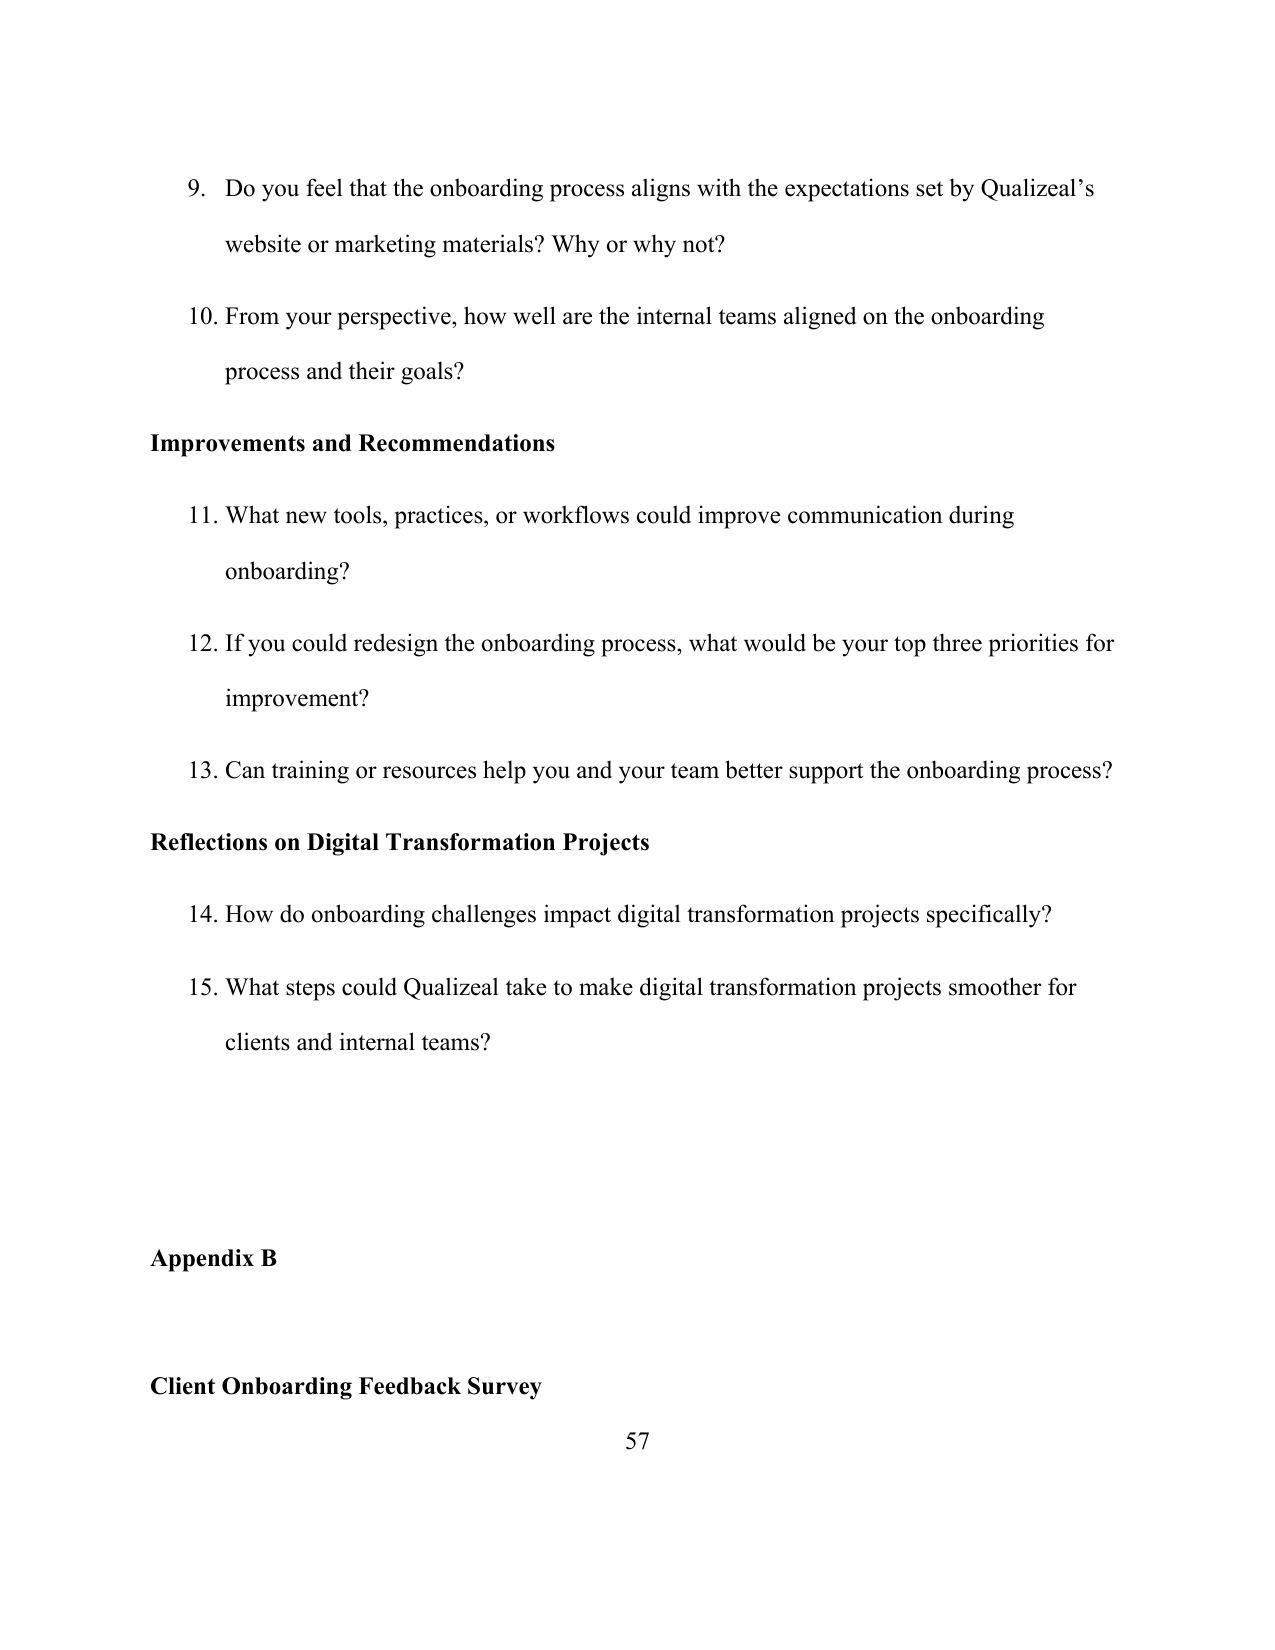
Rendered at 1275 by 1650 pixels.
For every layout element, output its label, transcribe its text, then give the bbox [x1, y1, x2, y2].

text Appendix B [150, 1244, 1125, 1272]
text Reflections on Digital Transformation Projects [150, 828, 1125, 856]
text Improvements and Recommendations [150, 429, 1125, 457]
list From your perspective, how well are the internal teams aligned on the onboarding process and their goals? [187, 302, 1125, 385]
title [150, 1316, 1125, 1399]
list How do onboarding challenges impact digital transformation projects specifically? [187, 901, 1125, 928]
list If you could redesign the onboarding process, what would be your top three priorities for improvement? [187, 629, 1125, 712]
list What new tools, practices, or workflows could improve communication during onboarding? [187, 501, 1125, 584]
list What steps could Qualizeal take to make digital transformation projects smoother for clients and internal teams? [187, 973, 1125, 1056]
list Do you feel that the onboarding process aligns with the expectations set by Qualizeal’s website or marketing materials? Why or why not? [187, 174, 1125, 257]
list Can training or resources help you and your team better support the onboarding process? [187, 756, 1125, 784]
